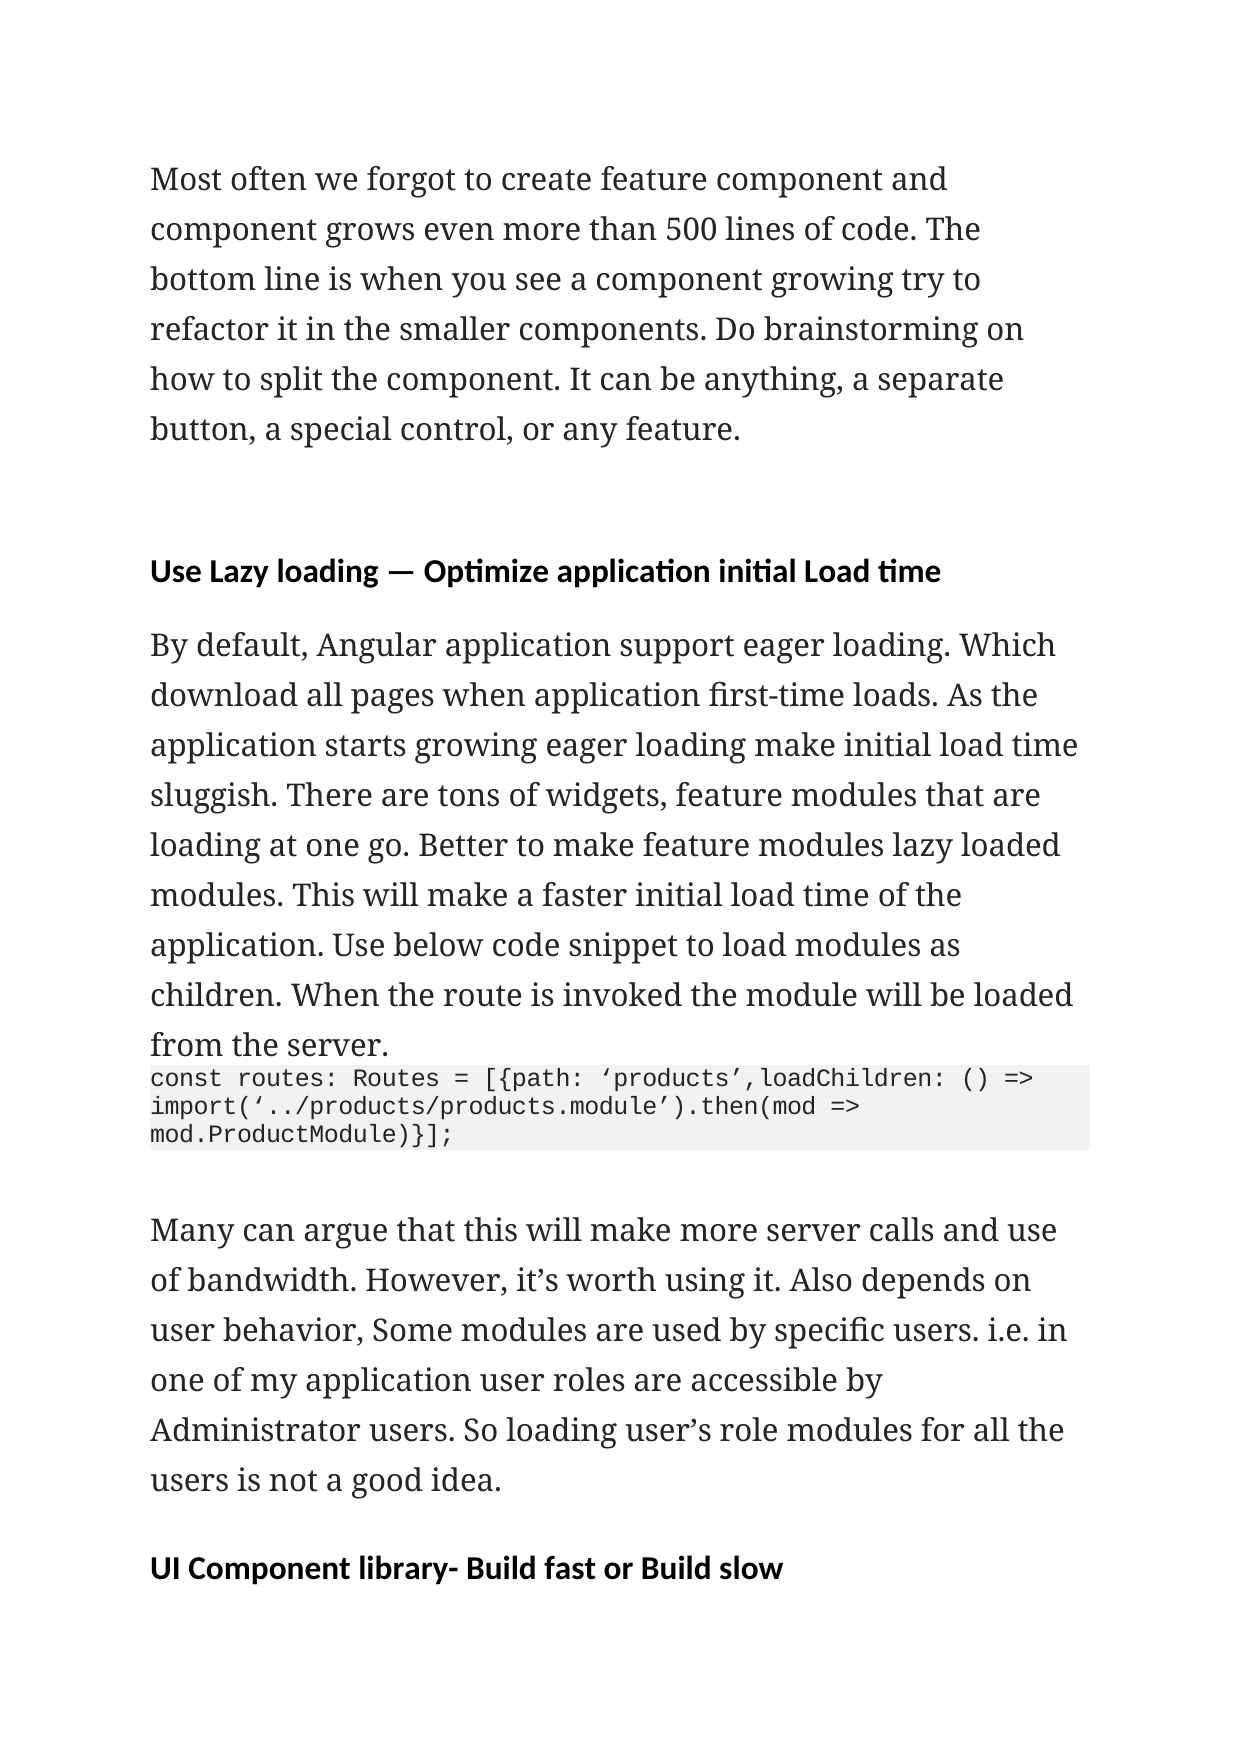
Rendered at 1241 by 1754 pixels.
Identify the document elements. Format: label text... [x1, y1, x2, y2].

text UI Component library- Build fast or Build slow [150, 1547, 1090, 1588]
text Many can argue that this will make more server calls and use of bandwidth. However, it’s worth using it. Also depends on user behavior, Some modules are used by specific users. i.e. in one of my application user roles are accessible by Administrator users. So loading user’s role modules for all the users is not a good idea. [150, 1200, 1090, 1500]
text const routes: Routes = [{path: ‘products’,loadChildren: () => import(‘../products/products.module’).then(mod => mod.ProductModule)}]; [150, 1065, 1090, 1150]
text Use Lazy loading — Optimize application initial Load time [150, 550, 1090, 591]
text Most often we forgot to create feature component and component grows even more than 500 lines of code. The bottom line is when you see a component growing try to refactor it in the smaller components. Do brainstorming on how to split the component. It can be anything, a separate button, a special control, or any feature. [150, 150, 1090, 450]
text By default, Angular application support eager loading. Which download all pages when application first-time loads. As the application starts growing eager loading make initial load time sluggish. There are tons of widgets, feature modules that are loading at one go. Better to make feature modules lazy loaded modules. This will make a faster initial load time of the application. Use below code snippet to load modules as children. When the route is invoked the module will be loaded from the server. [150, 615, 1090, 1065]
